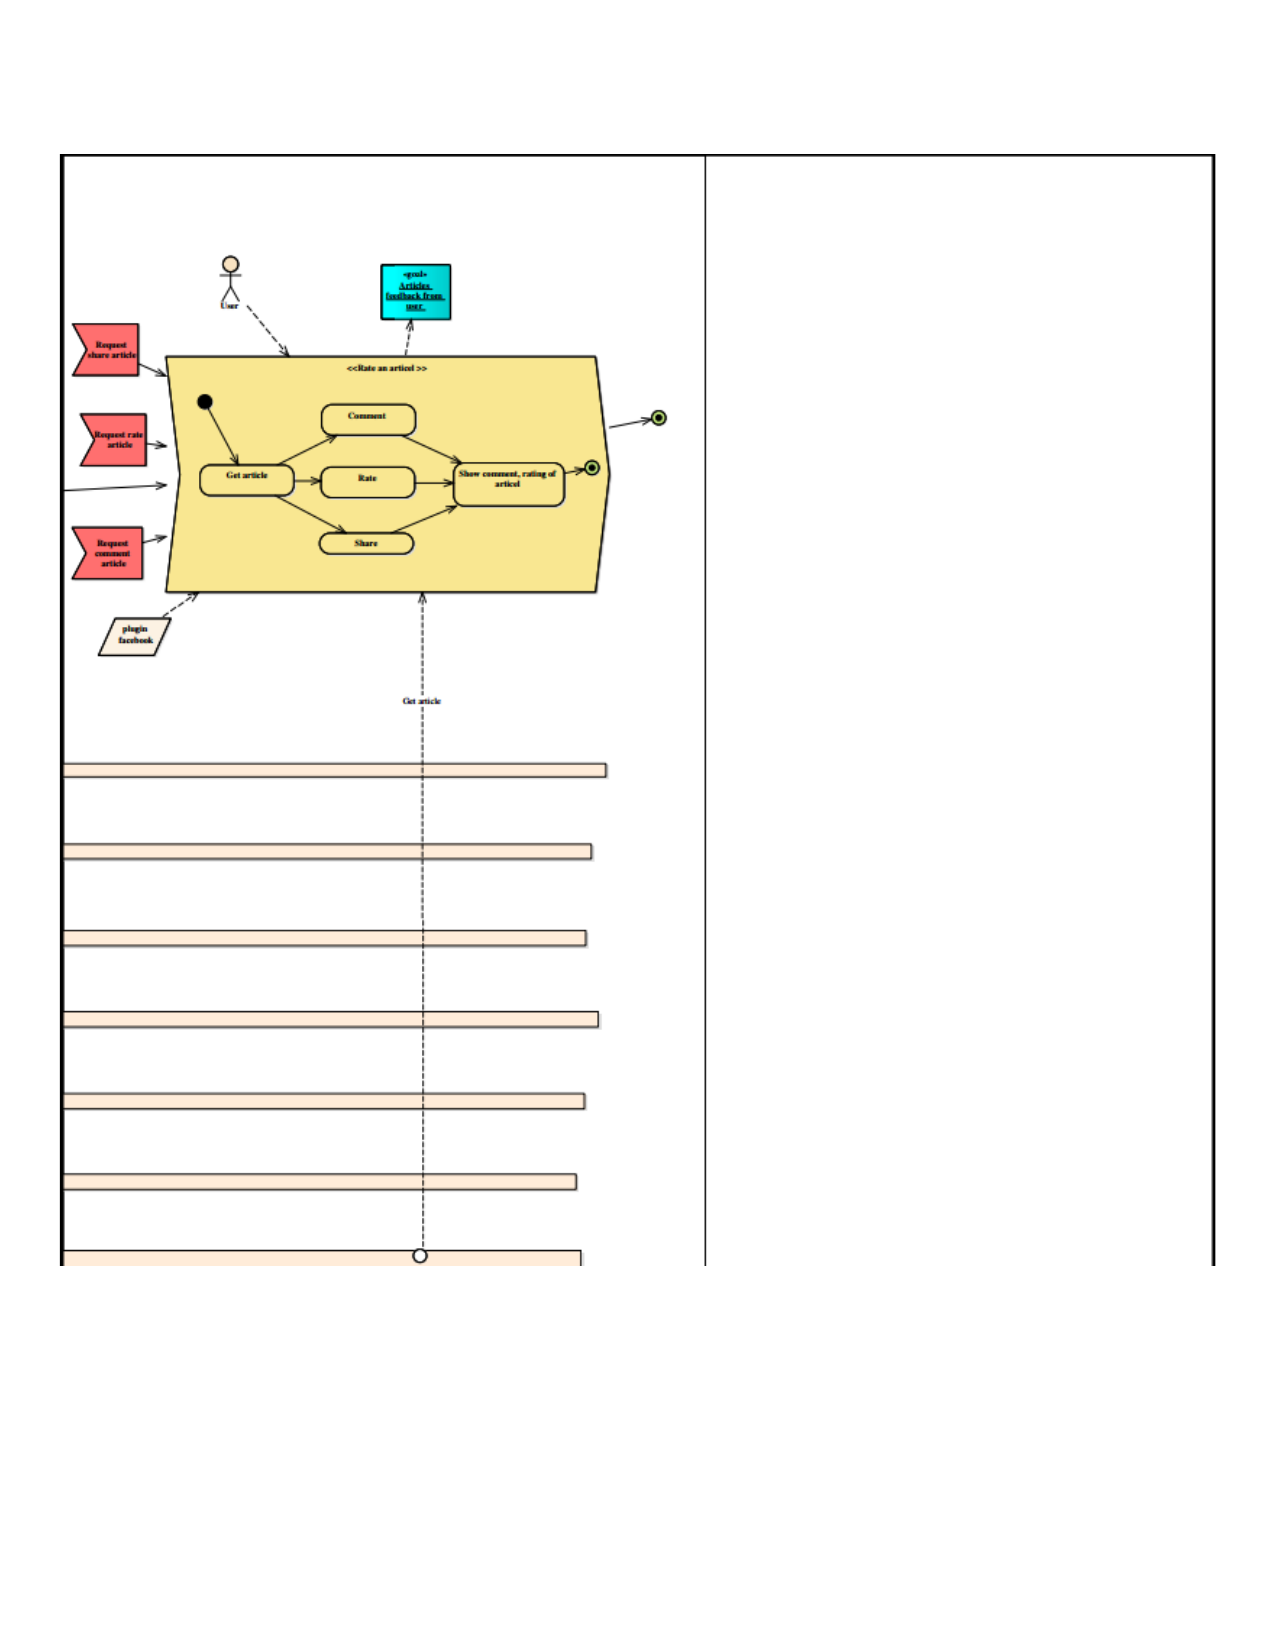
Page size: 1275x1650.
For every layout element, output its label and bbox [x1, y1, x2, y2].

picture [59, 154, 1216, 1266]
